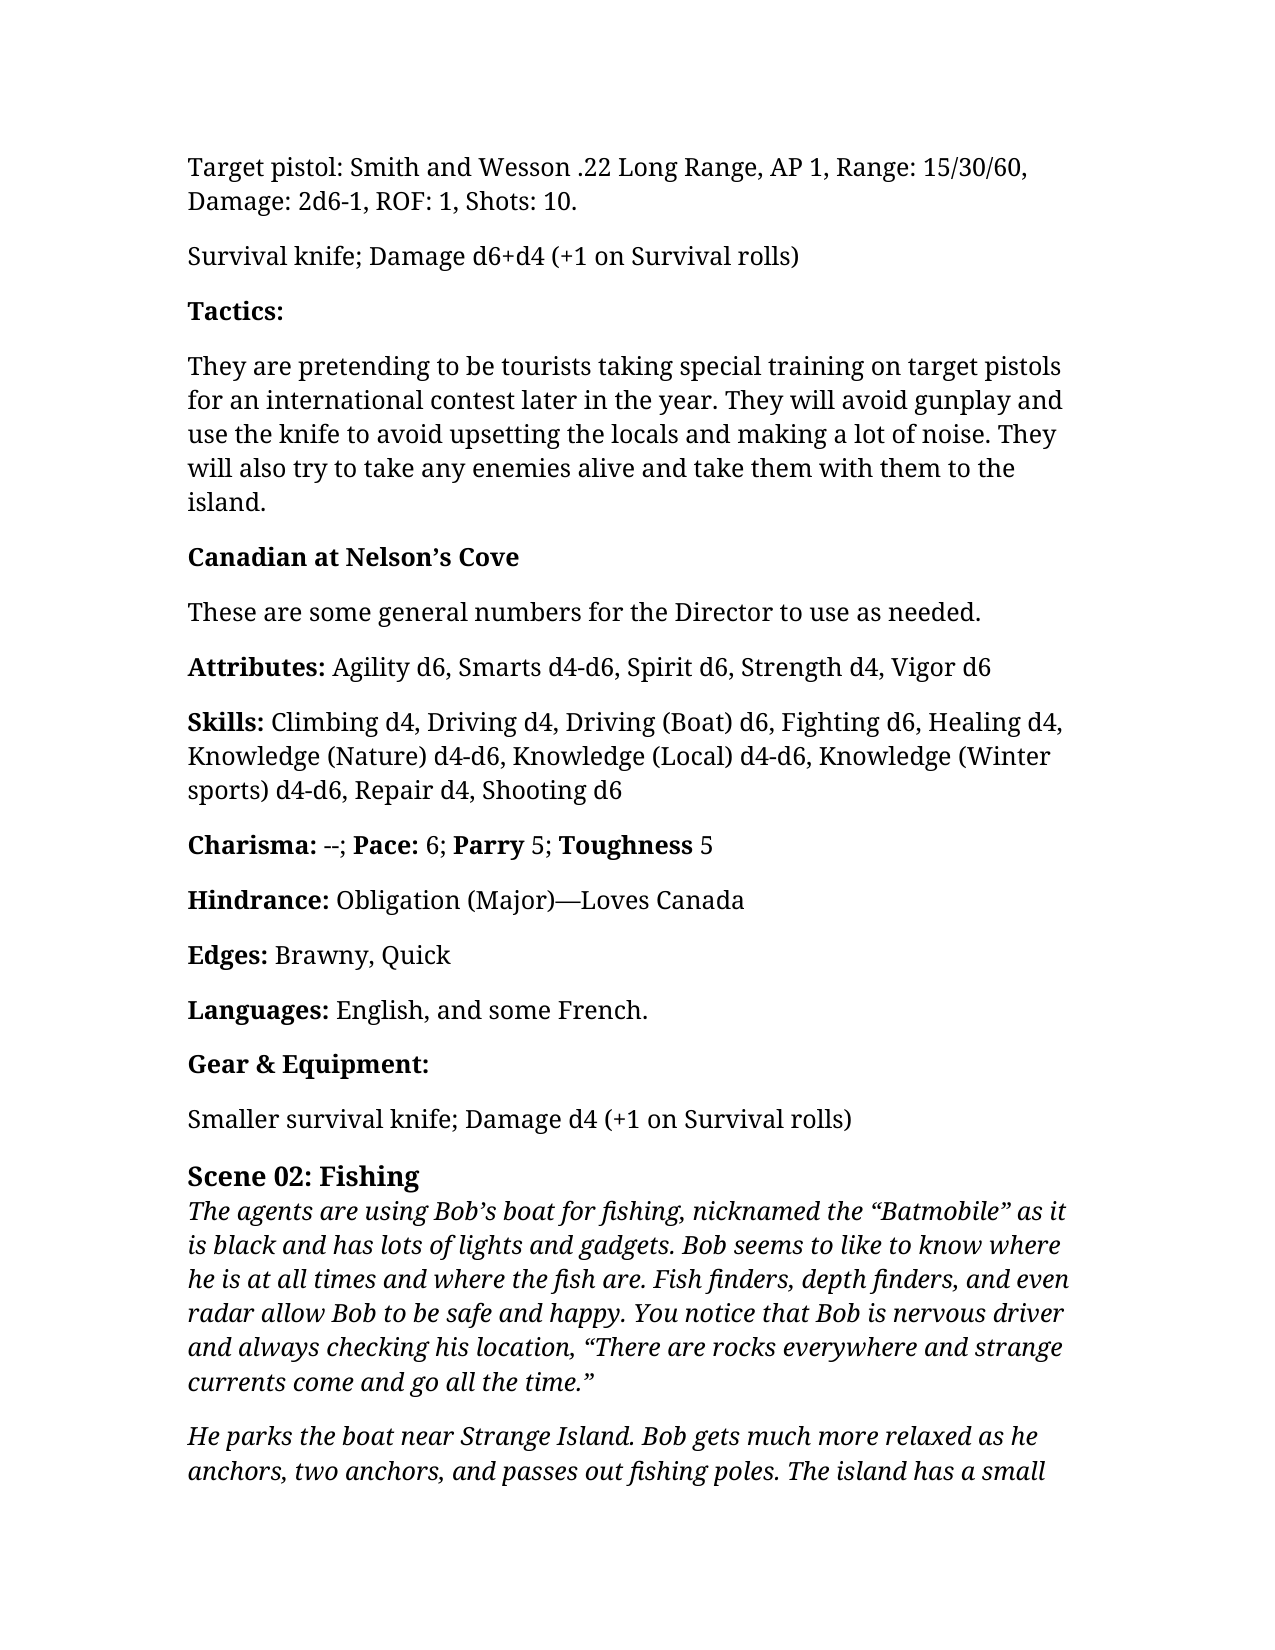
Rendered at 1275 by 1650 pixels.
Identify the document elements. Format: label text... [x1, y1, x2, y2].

text Tactics: [187, 294, 1087, 328]
text They are pretending to be tourists taking special training on target pistols for an international contest later in the year. They will avoid gunplay and use the knife to avoid upsetting the locals and making a lot of noise. They will also try to take any enemies alive and take them with them to the island. [187, 349, 1087, 519]
text Target pistol: Smith and Wesson .22 Long Range, AP 1, Range: 15/30/60, Damage: 2d6-1, ROF: 1, Shots: 10. [187, 150, 1087, 218]
text Gear & Equipment: [187, 1047, 1087, 1081]
text Attributes: Agility d6, Smarts d4-d6, Spirit d6, Strength d4, Vigor d6 [187, 650, 1087, 684]
text Canadian at Nelson’s Cove [187, 540, 1087, 574]
text Hindrance: Obligation (Major)—Loves Canada [187, 882, 1087, 917]
subtitle Scene 02: Fishing [187, 1157, 1087, 1194]
text Charisma: --; Pace: 6; Parry 5; Toughness 5 [187, 828, 1087, 862]
text The agents are using Bob’s boat for fishing, nicknamed the “Batmobile” as it is black and has lots of lights and gadgets. Bob seems to like to know where he is at all times and where the fish are. Fish finders, depth finders, and even radar allow Bob to be safe and happy. You notice that Bob is nervous driver and always checking his location, “There are rocks everywhere and strange currents come and go all the time.” [187, 1194, 1087, 1398]
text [187, 1419, 1087, 1487]
text Survival knife; Damage d6+d4 (+1 on Survival rolls) [187, 239, 1087, 273]
text Smaller survival knife; Damage d4 (+1 on Survival rolls) [187, 1102, 1087, 1136]
text These are some general numbers for the Director to use as needed. [187, 595, 1087, 629]
text Skills: Climbing d4, Driving d4, Driving (Boat) d6, Fighting d6, Healing d4, Knowledge (Nature) d4-d6, Knowledge (Local) d4-d6, Knowledge (Winter sports) d4-d6, Repair d4, Shooting d6 [187, 704, 1087, 807]
text Languages: English, and some French. [187, 992, 1087, 1026]
text Edges: Brawny, Quick [187, 937, 1087, 971]
